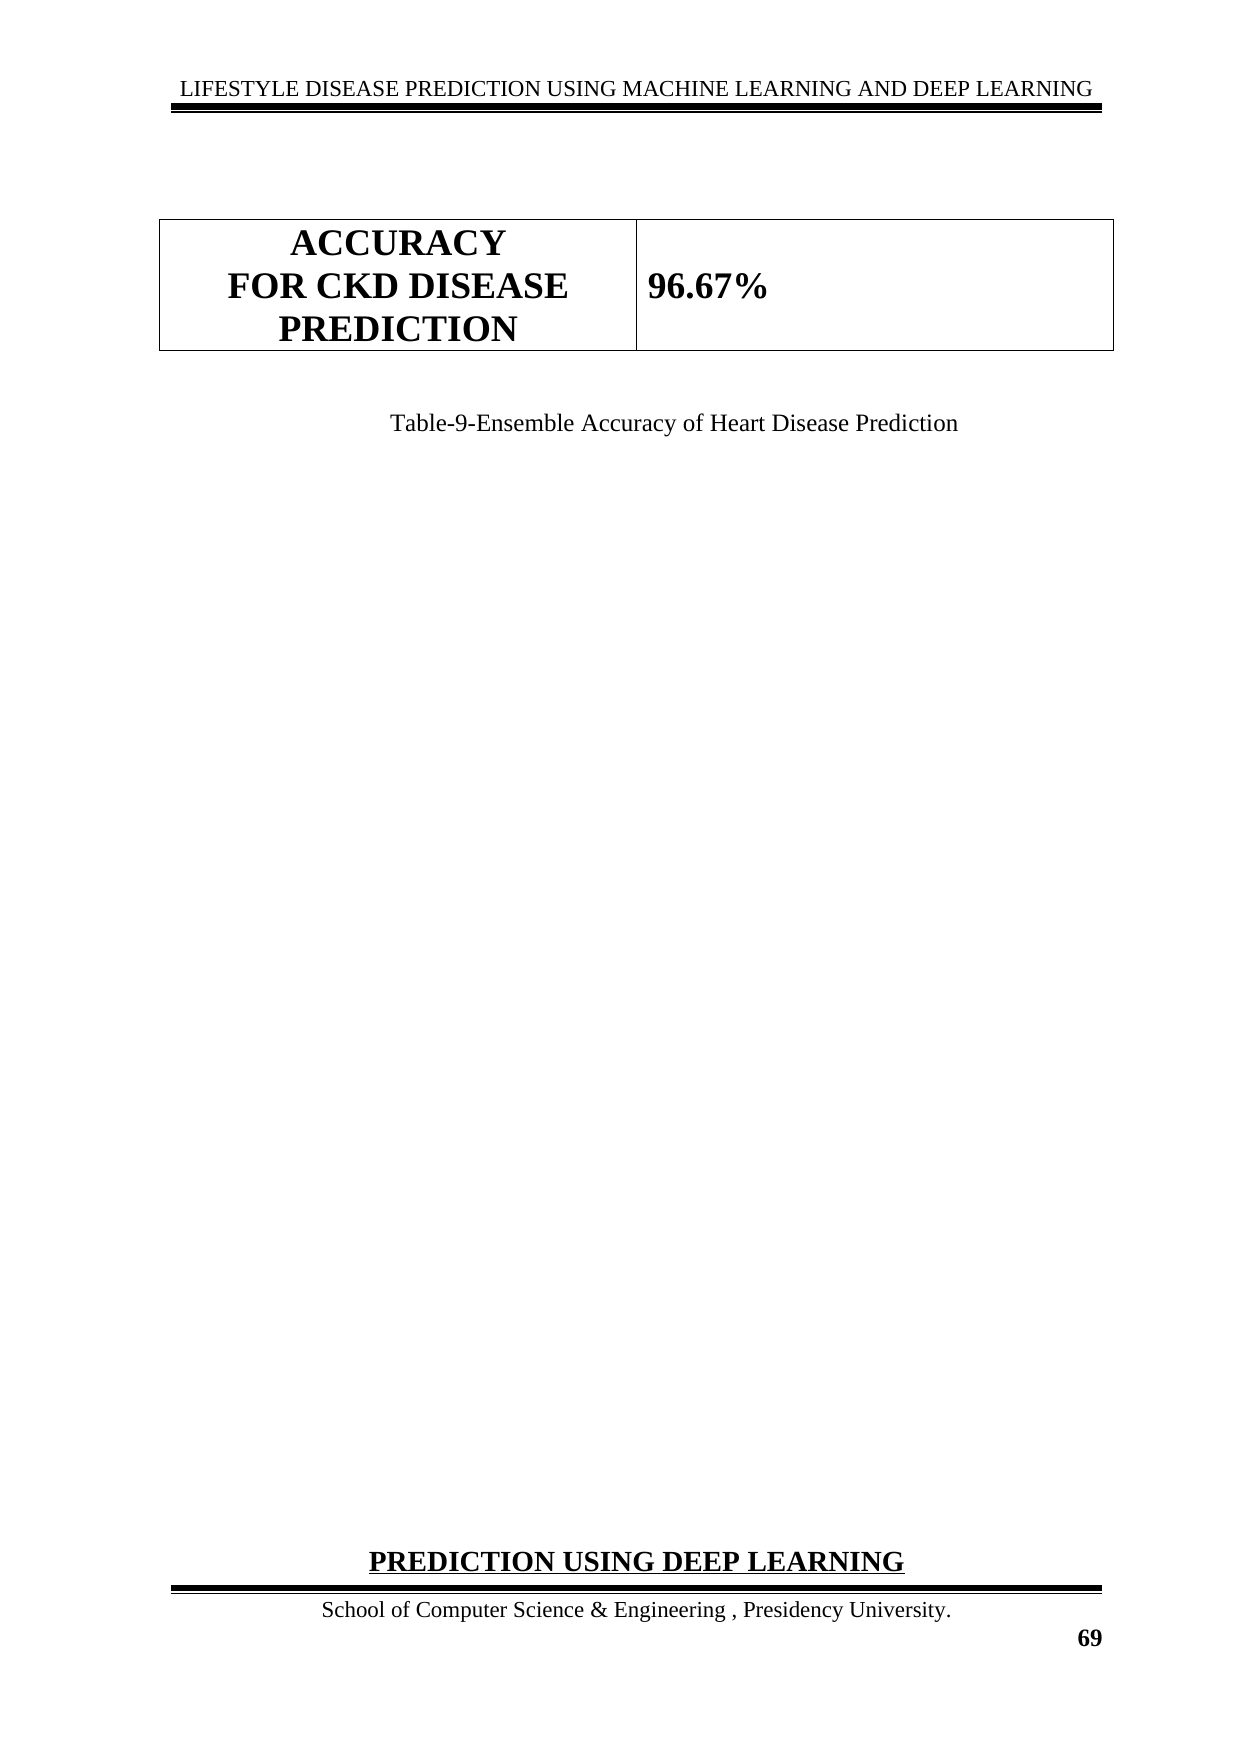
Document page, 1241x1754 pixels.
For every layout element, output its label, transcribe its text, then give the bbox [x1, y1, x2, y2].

table_header ACCURACY FOR CKD DISEASE PREDICTION [160, 220, 636, 349]
text Table-9-Ensemble Accuracy of Heart Disease Prediction [171, 408, 1102, 437]
table_header 96.67% [637, 220, 1113, 349]
text PREDICTION USING DEEP LEARNING [171, 1544, 1102, 1577]
